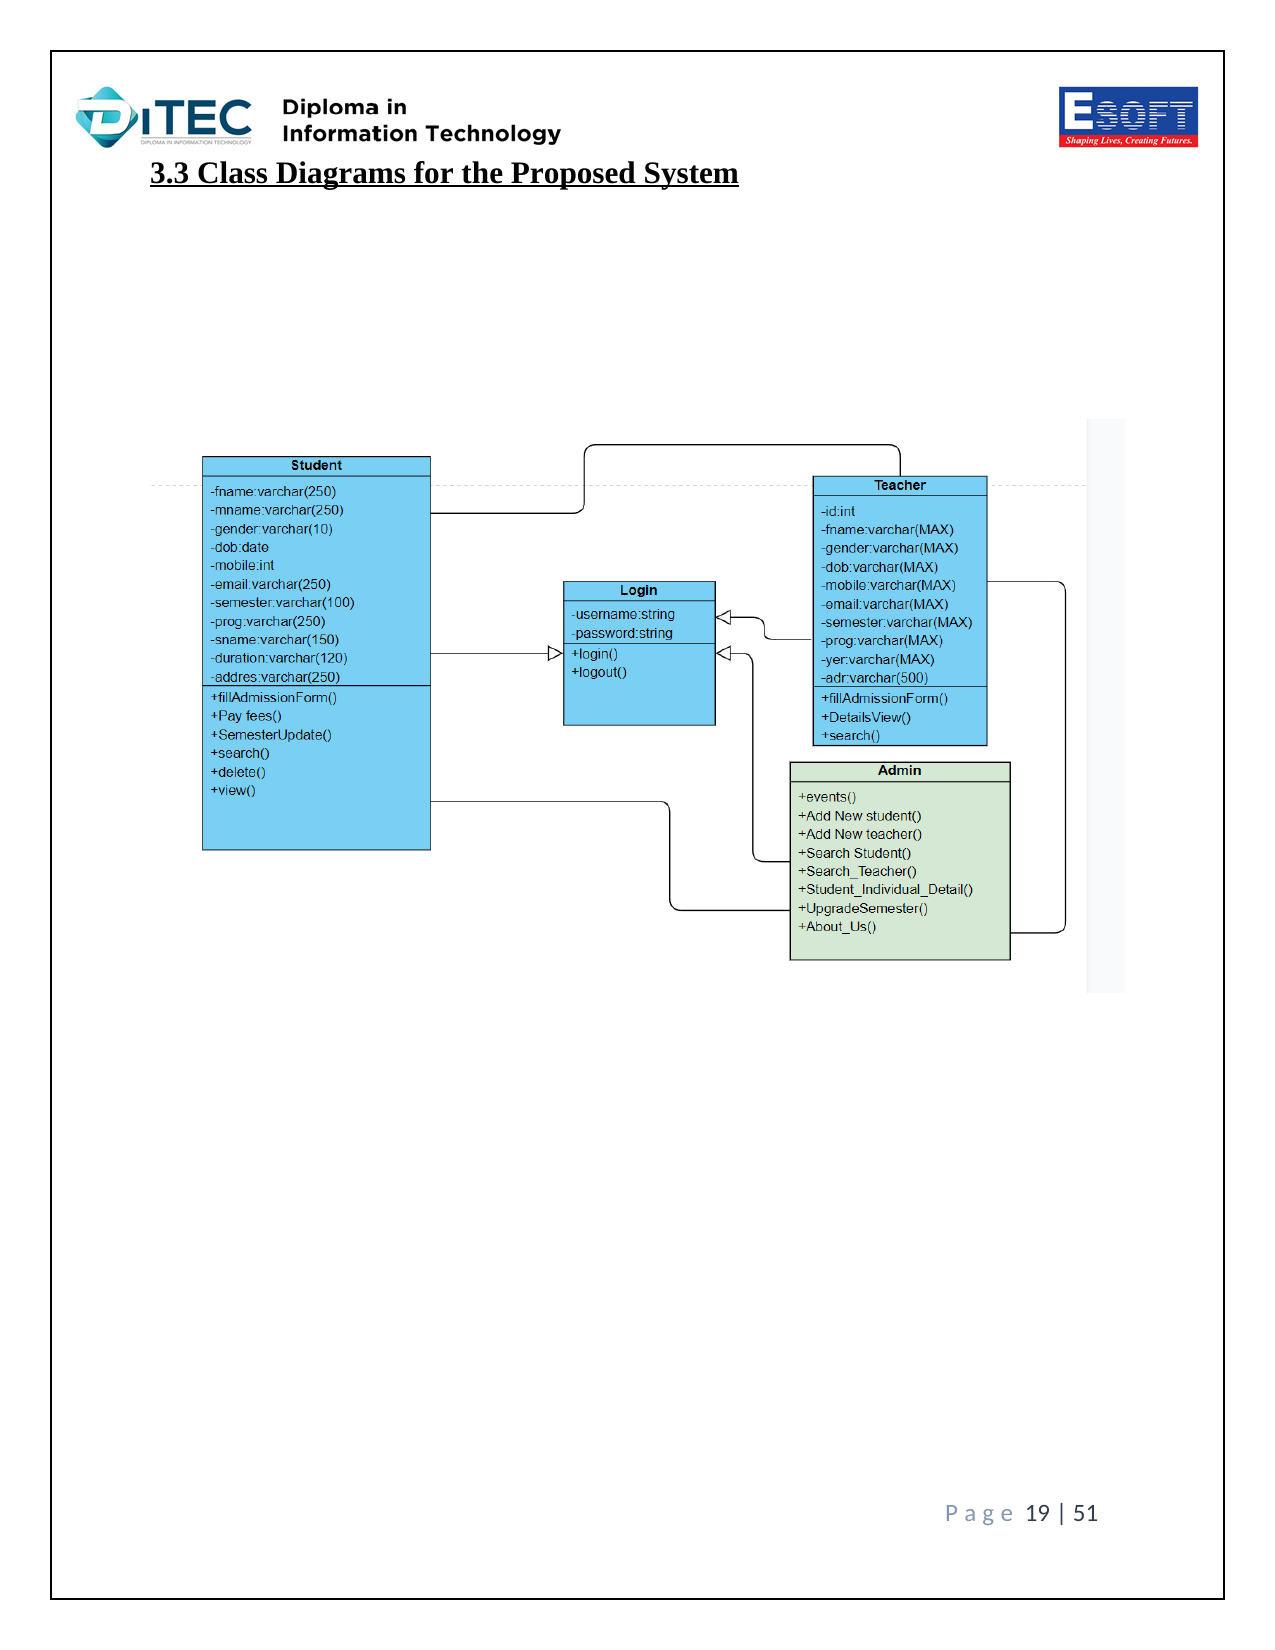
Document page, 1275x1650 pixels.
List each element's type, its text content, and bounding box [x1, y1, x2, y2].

picture [150, 419, 1125, 993]
subtitle 3.3 Class Diagrams for the Proposed System [150, 154, 1125, 190]
picture [23, 42, 1257, 150]
picture [52, 52, 1223, 150]
